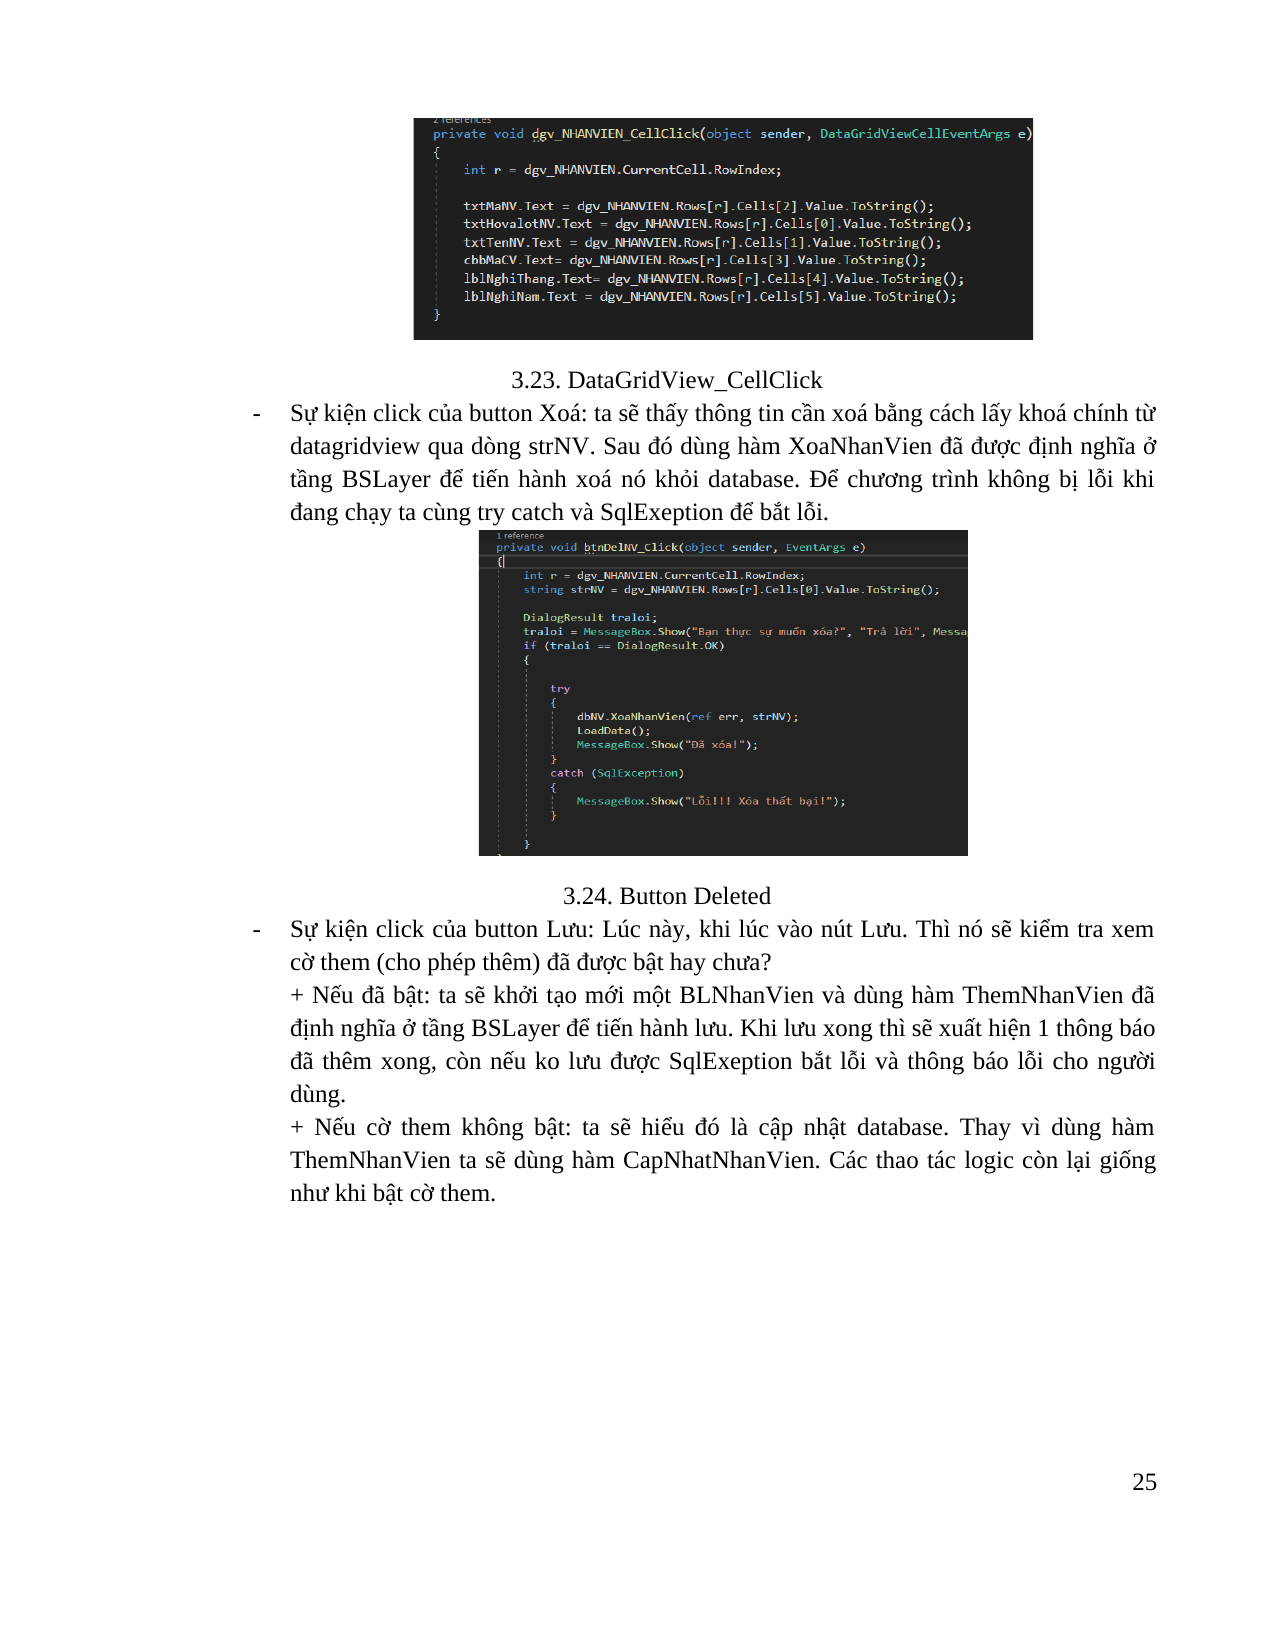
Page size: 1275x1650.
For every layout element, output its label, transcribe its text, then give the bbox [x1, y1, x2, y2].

list + Nếu đã bật: ta sẽ khởi tạo mới một BLNhanVien và dùng hàm ThemNhanVien đã định nghĩa ở tầng BSLayer để tiến hành lưu. Khi lưu xong thì sẽ xuất hiện 1 thông báo đã thêm xong, còn nếu ko lưu được SqlExeption bắt lỗi và thông báo lỗi cho người dùng. [290, 980, 1157, 1108]
list Sự kiện click của button Xoá: ta sẽ thấy thông tin cần xoá bằng cách lấy khoá chính từ datagridview qua dòng strNV. Sau đó dùng hàm XoaNhanVien đã được định nghĩa ở tầng BSLayer để tiến hành xoá nó khỏi database. Để chương trình không bị lỗi khi đang chạy ta cùng try catch và SqlExeption để bắt lỗi. [252, 398, 1157, 526]
picture [478, 530, 968, 856]
subtitle .. DataGridView_CellClick [177, 365, 1157, 394]
picture [413, 118, 1034, 340]
subtitle .. Button Deleted [177, 881, 1157, 910]
list + Nếu cờ them không bật: ta sẽ hiểu đó là cập nhật database. Thay vì dùng hàm ThemNhanVien ta sẽ dùng hàm CapNhatNhanVien. Các thao tác logic còn lại giống như khi bật cờ them. [290, 1112, 1157, 1207]
list Sự kiện click của button Lưu: Lúc này, khi lúc vào nút Lưu. Thì nó sẽ kiểm tra xem cờ them (cho phép thêm) đã được bật hay chưa? [252, 914, 1157, 976]
